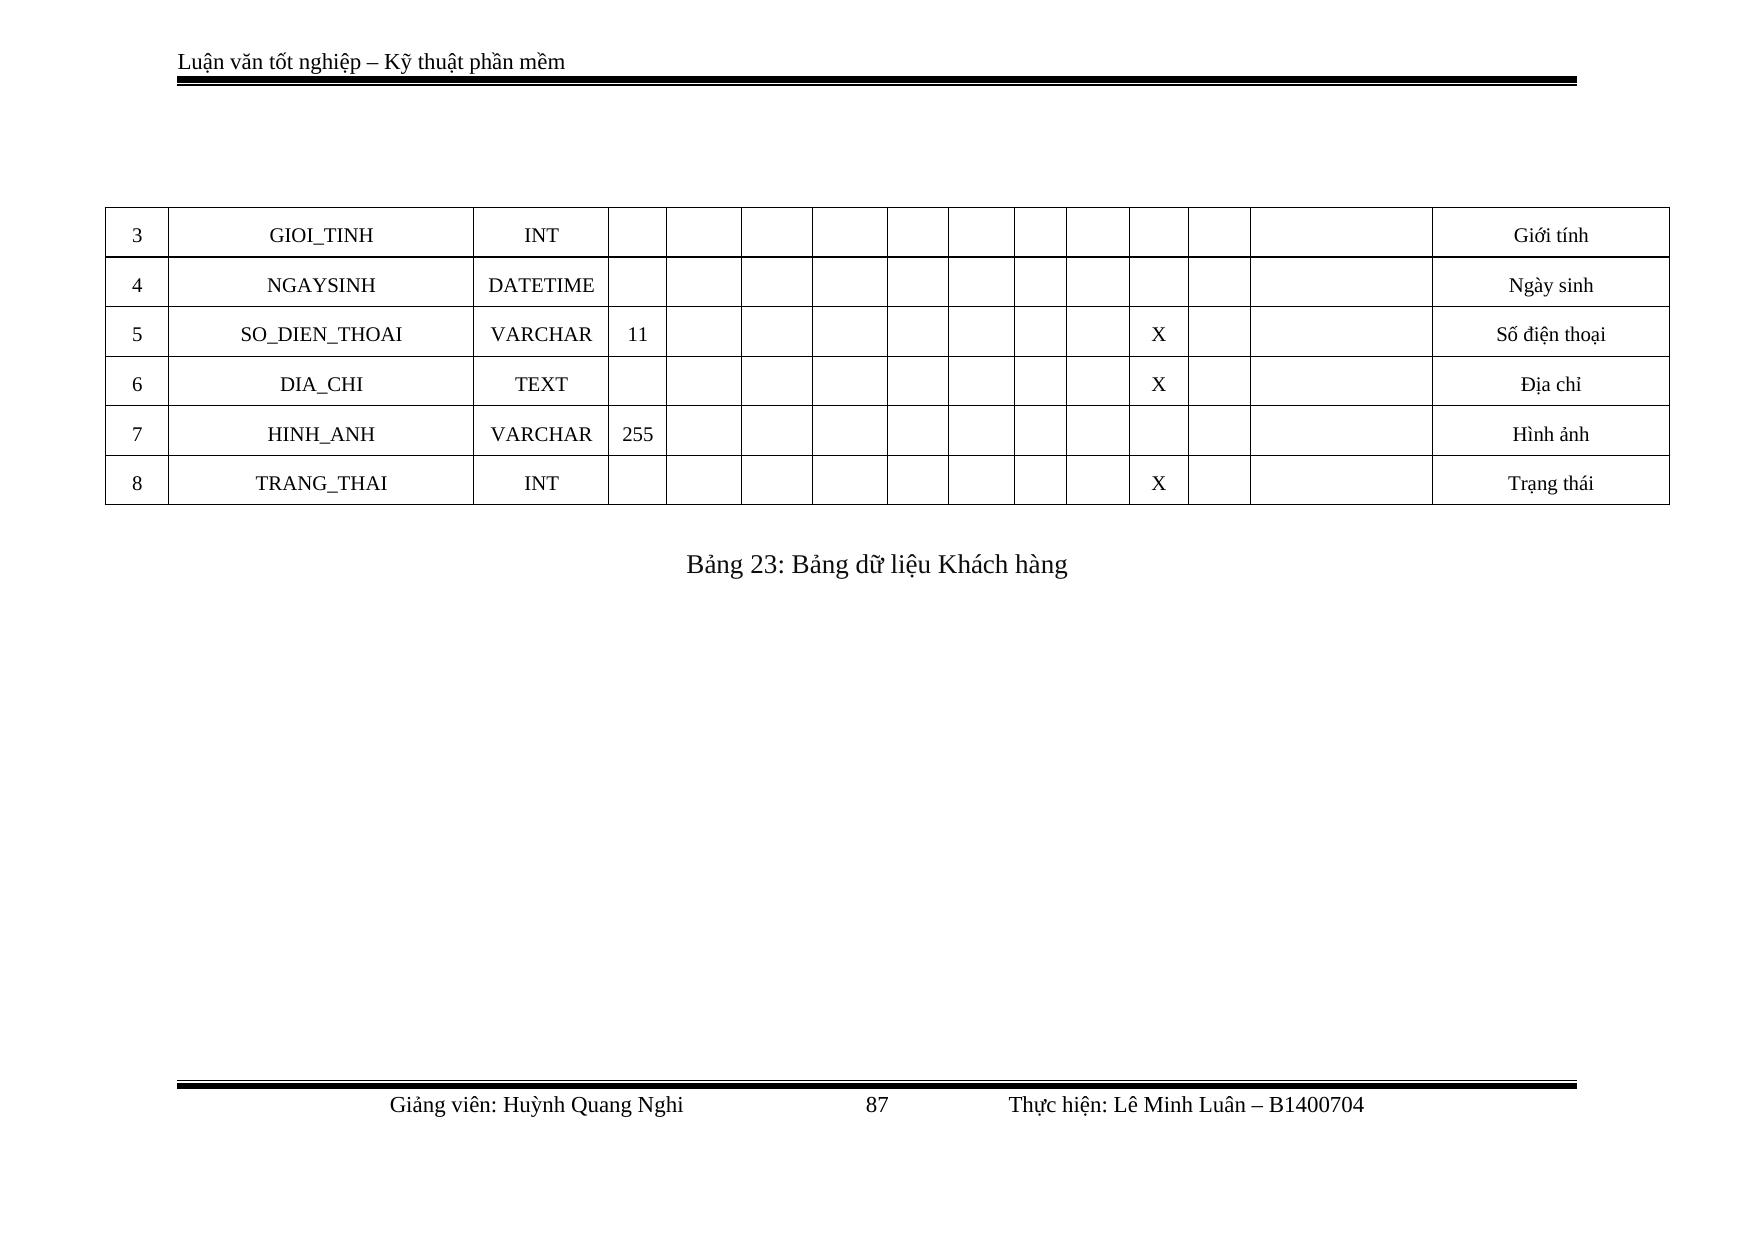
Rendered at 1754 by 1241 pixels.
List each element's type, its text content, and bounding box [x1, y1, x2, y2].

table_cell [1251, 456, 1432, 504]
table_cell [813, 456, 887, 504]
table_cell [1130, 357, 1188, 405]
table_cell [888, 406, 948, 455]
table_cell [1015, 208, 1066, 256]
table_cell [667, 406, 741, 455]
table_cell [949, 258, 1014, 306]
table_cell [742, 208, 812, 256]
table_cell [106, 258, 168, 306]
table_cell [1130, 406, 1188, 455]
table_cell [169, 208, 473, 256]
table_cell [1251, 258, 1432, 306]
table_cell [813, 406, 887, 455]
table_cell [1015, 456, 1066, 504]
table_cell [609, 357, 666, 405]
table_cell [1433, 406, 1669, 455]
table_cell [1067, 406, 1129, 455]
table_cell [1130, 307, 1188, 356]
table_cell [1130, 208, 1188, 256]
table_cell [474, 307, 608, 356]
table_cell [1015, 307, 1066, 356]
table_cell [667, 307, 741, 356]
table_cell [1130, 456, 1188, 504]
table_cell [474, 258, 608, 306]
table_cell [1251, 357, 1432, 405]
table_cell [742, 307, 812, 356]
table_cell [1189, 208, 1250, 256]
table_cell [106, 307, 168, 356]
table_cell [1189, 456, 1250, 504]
text Bảng 23: Bảng dữ liệu Khách hàng [177, 548, 1577, 579]
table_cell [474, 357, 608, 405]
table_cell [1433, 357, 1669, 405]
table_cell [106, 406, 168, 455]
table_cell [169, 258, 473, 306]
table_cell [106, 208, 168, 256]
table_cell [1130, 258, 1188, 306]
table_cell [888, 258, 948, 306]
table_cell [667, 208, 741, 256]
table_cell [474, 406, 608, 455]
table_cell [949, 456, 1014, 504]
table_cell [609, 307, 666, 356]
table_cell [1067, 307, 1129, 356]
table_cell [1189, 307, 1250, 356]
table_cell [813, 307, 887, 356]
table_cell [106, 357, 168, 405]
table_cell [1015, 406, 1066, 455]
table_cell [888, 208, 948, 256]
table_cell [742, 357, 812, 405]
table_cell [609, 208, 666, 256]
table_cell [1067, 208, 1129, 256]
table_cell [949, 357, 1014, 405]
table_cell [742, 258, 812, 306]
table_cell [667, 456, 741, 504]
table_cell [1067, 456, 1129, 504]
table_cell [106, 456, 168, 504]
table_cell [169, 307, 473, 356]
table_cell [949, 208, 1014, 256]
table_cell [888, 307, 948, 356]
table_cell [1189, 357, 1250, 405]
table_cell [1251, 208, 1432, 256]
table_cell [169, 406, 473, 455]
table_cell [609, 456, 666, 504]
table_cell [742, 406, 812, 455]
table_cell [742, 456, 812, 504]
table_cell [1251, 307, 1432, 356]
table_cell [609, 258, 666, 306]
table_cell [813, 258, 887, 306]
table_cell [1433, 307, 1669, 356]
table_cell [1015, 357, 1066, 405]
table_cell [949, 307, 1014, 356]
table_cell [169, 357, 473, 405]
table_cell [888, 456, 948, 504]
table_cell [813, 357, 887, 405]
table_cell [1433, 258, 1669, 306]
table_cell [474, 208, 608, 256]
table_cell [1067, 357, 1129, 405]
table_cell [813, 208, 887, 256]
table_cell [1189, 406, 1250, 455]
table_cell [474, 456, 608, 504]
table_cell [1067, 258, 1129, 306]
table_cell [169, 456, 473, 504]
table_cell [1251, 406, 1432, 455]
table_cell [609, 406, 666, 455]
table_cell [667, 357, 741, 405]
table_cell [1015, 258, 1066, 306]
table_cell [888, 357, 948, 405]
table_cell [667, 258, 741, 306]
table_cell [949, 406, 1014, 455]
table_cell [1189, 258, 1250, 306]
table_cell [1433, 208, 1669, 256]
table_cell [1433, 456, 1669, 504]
